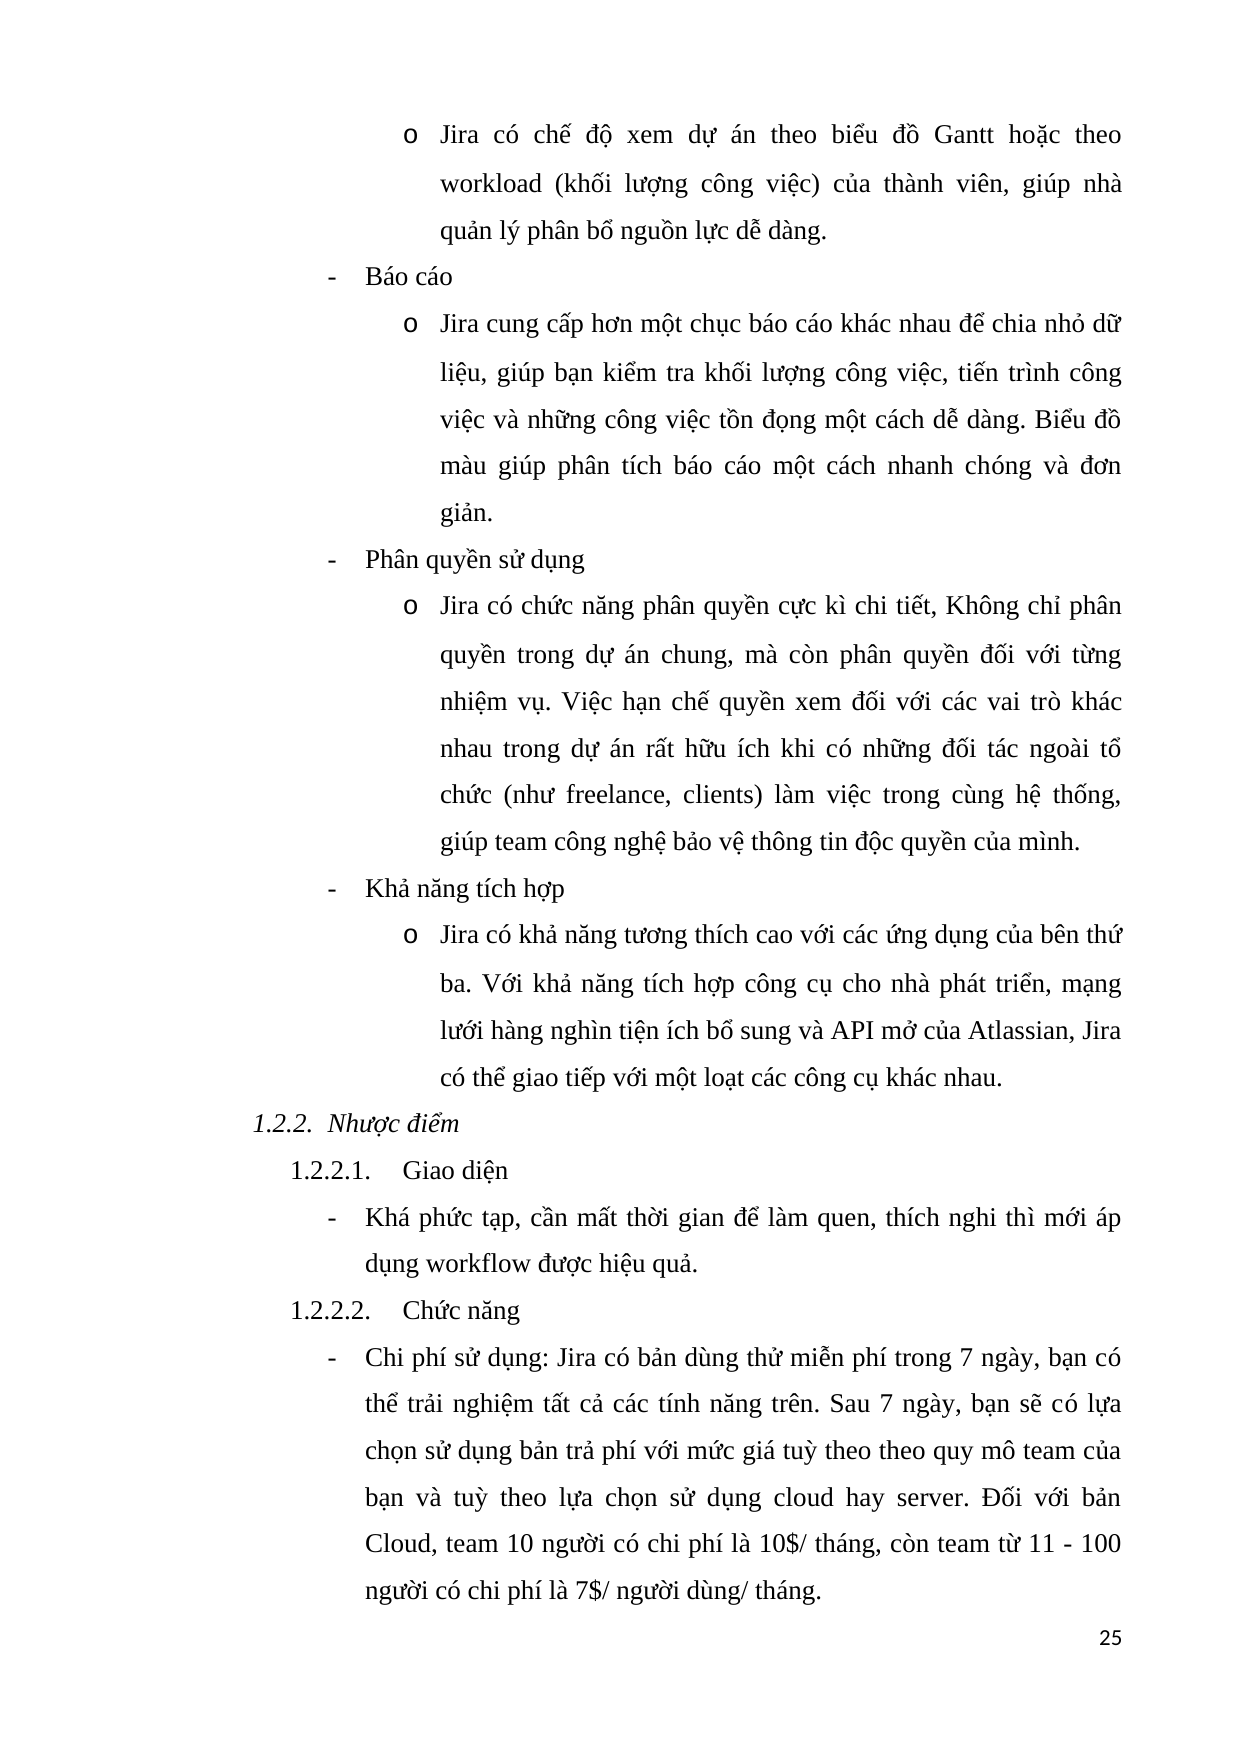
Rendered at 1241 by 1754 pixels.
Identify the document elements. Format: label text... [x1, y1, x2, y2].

list Khá phức tạp, cần mất thời gian để làm quen, thích nghi thì mới áp dụng workflow được hiệu quả. [327, 1201, 1122, 1278]
list Jira có chức năng phân quyền cực kì chi tiết, Không chỉ phân quyền trong dự án chung, mà còn phân quyền đối với từng nhiệm vụ. Việc hạn chế quyền xem đối với các vai trò khác nhau trong dự án rất hữu ích khi có những đối tác ngoài tổ chức (như freelance, clients) làm việc trong cùng hệ thống, giúp team công nghệ bảo vệ thông tin độc quyền của mình. [402, 589, 1122, 856]
list Báo cáo [327, 260, 1122, 292]
list Jira cung cấp hơn một chục báo cáo khác nhau để chia nhỏ dữ liệu, giúp bạn kiểm tra khối lượng công việc, tiến trình công việc và những công việc tồn đọng một cách dễ dàng. Biểu đồ màu giúp phân tích báo cáo một cách nhanh chóng và đơn giản. [402, 307, 1122, 527]
list Khả năng tích hợp [327, 872, 1122, 903]
list Chức năng [290, 1294, 1122, 1325]
list Nhược điểm [252, 1107, 1122, 1138]
list Chi phí sử dụng: Jira có bản dùng thử miễn phí trong 7 ngày, bạn có thể trải nghiệm tất cả các tính năng trên. Sau 7 ngày, bạn sẽ có lựa chọn sử dụng bản trả phí với mức giá tuỳ theo theo quy mô team của bạn và tuỳ theo lựa chọn sử dụng cloud hay server. Đối với bản Cloud, team 10 người có chi phí là 10$/ tháng, còn team từ 11 - 100 người có chi phí là 7$/ người dùng/ tháng. [327, 1341, 1122, 1605]
list Giao diện [290, 1154, 1122, 1185]
list Phân quyền sử dụng [327, 543, 1122, 574]
list Jira có khả năng tương thích cao với các ứng dụng của bên thứ ba. Với khả năng tích hợp công cụ cho nhà phát triển, mạng lưới hàng nghìn tiện ích bổ sung và API mở của Atlassian, Jira có thể giao tiếp với một loạt các công cụ khác nhau. [402, 918, 1122, 1092]
list Jira có chế độ xem dự án theo biểu đồ Gantt hoặc theo workload (khối lượng công việc) của thành viên, giúp nhà quản lý phân bổ nguồn lực dễ dàng. [402, 118, 1122, 245]
